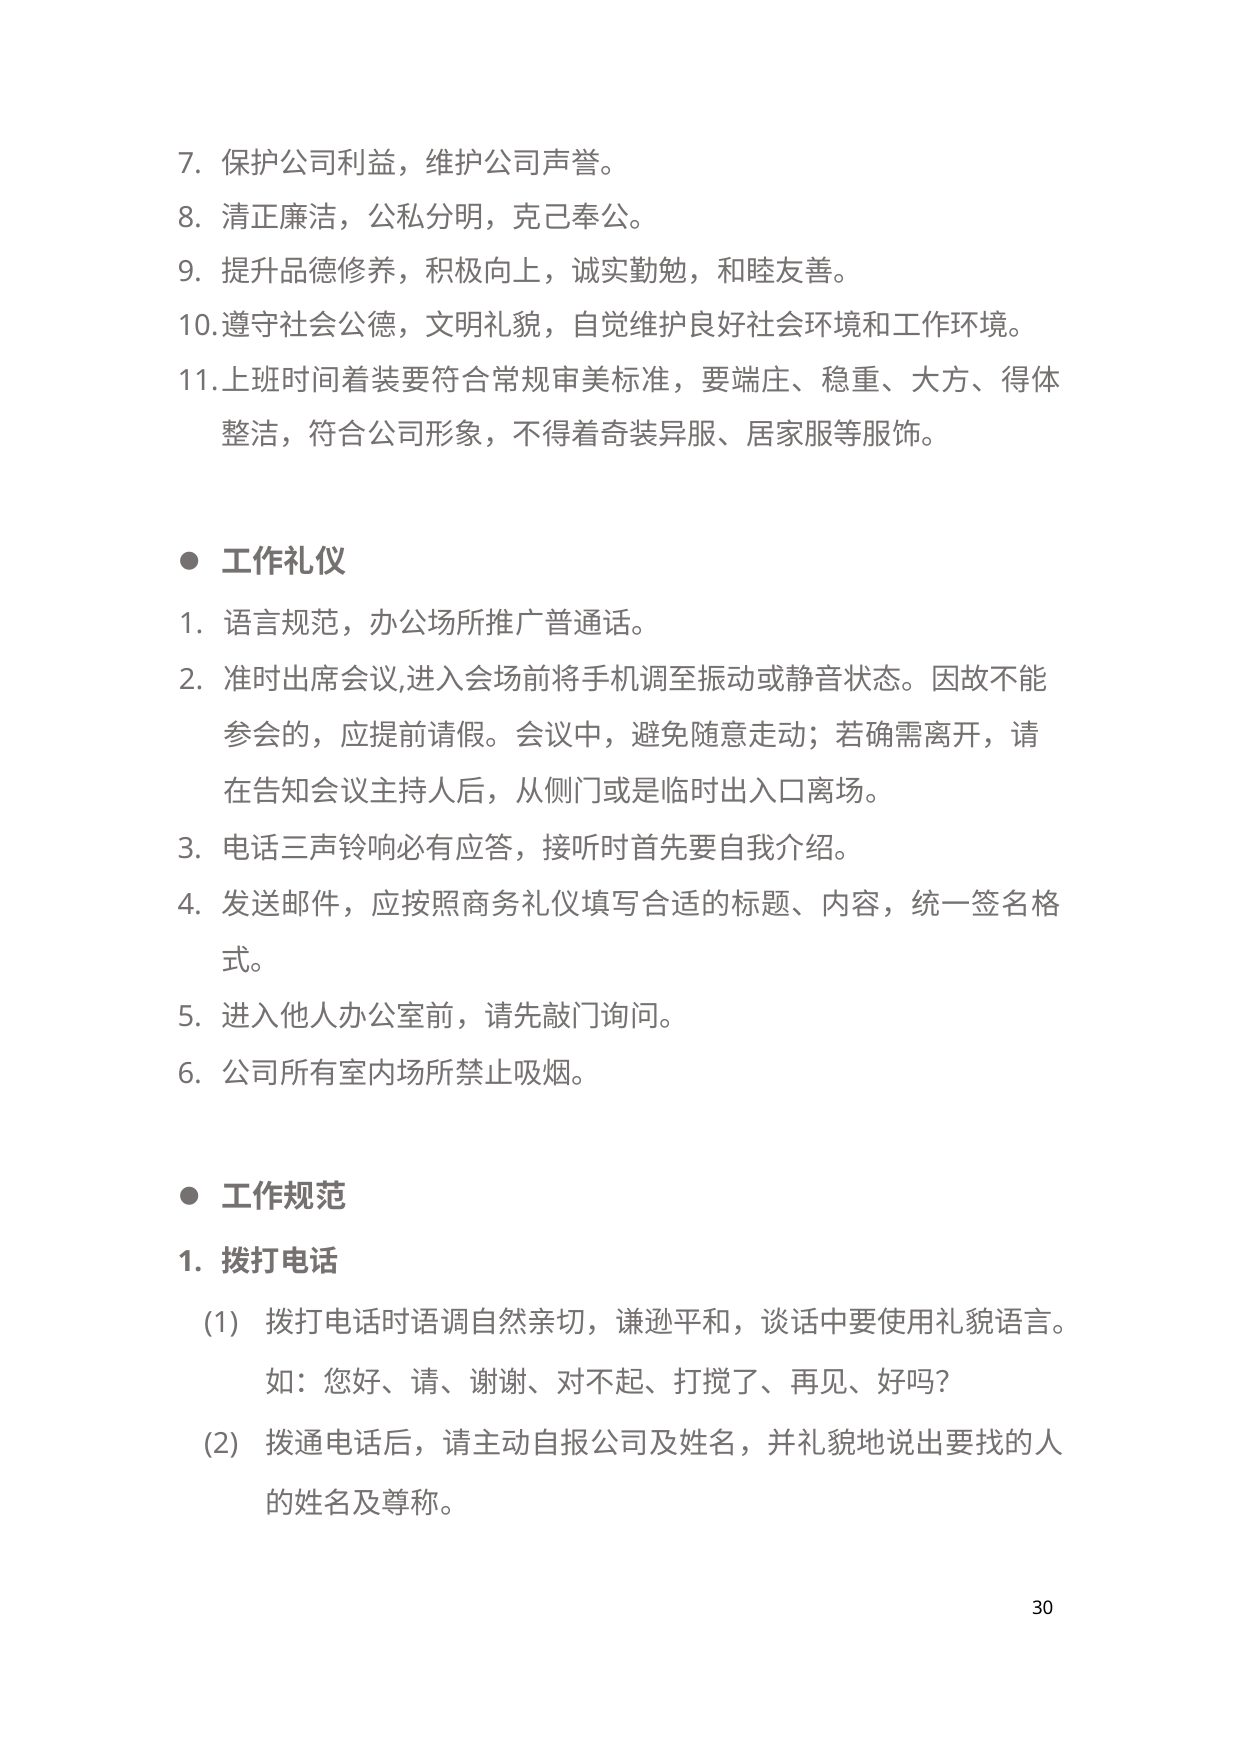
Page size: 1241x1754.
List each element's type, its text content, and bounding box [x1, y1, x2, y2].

list 清正廉洁，公私分明，克己奉公。 [177, 184, 1063, 238]
list 保护公司利益，维护公司声誉。 [177, 130, 1063, 184]
list 进入他人办公室前，请先敲门询问。 [177, 982, 1063, 1038]
list 电话三声铃响必有应答，接听时首先要自我介绍。 [177, 813, 1063, 869]
list 遵守社会公德，文明礼貌，自觉维护良好社会环境和工作环境。 [177, 292, 1063, 347]
list 拨打电话 [177, 1223, 1063, 1284]
subtitle 工作规范 [177, 1171, 1063, 1217]
text 如：您好、请、谢谢、对不起、打搅了、再见、好吗？ [177, 1344, 1063, 1405]
list 拨打电话时语调自然亲切，谦逊平和，谈话中要使用礼貌语言。 [221, 1284, 1063, 1344]
list 上班时间着装要符合常规审美标准，要端庄、稳重、大方、得体、整洁，符合公司形象，不得着奇装异服、居家服等服饰。 [177, 347, 1063, 455]
list 公司所有室内场所禁止吸烟。 [177, 1038, 1063, 1094]
list 提升品德修养，积极向上，诚实勤勉，和睦友善。 [177, 238, 1063, 292]
list 准时出席会议,进入会场前将手机调至振动或静音状态。因故不能参会的，应提前请假。会议中，避免随意走动；若确需离开，请在告知会议主持人后，从侧门或是临时出入口离场。 [179, 644, 1063, 813]
list 语言规范，办公场所推广普通话。 [179, 588, 1063, 644]
list 发送邮件，应按照商务礼仪填写合适的标题、内容，统一签名格式。 [177, 869, 1063, 982]
list 拨通电话后，请主动自报公司及姓名，并礼貌地说出要找的人的姓名及尊称。 [221, 1405, 1063, 1526]
subtitle 工作礼仪 [177, 536, 1063, 581]
